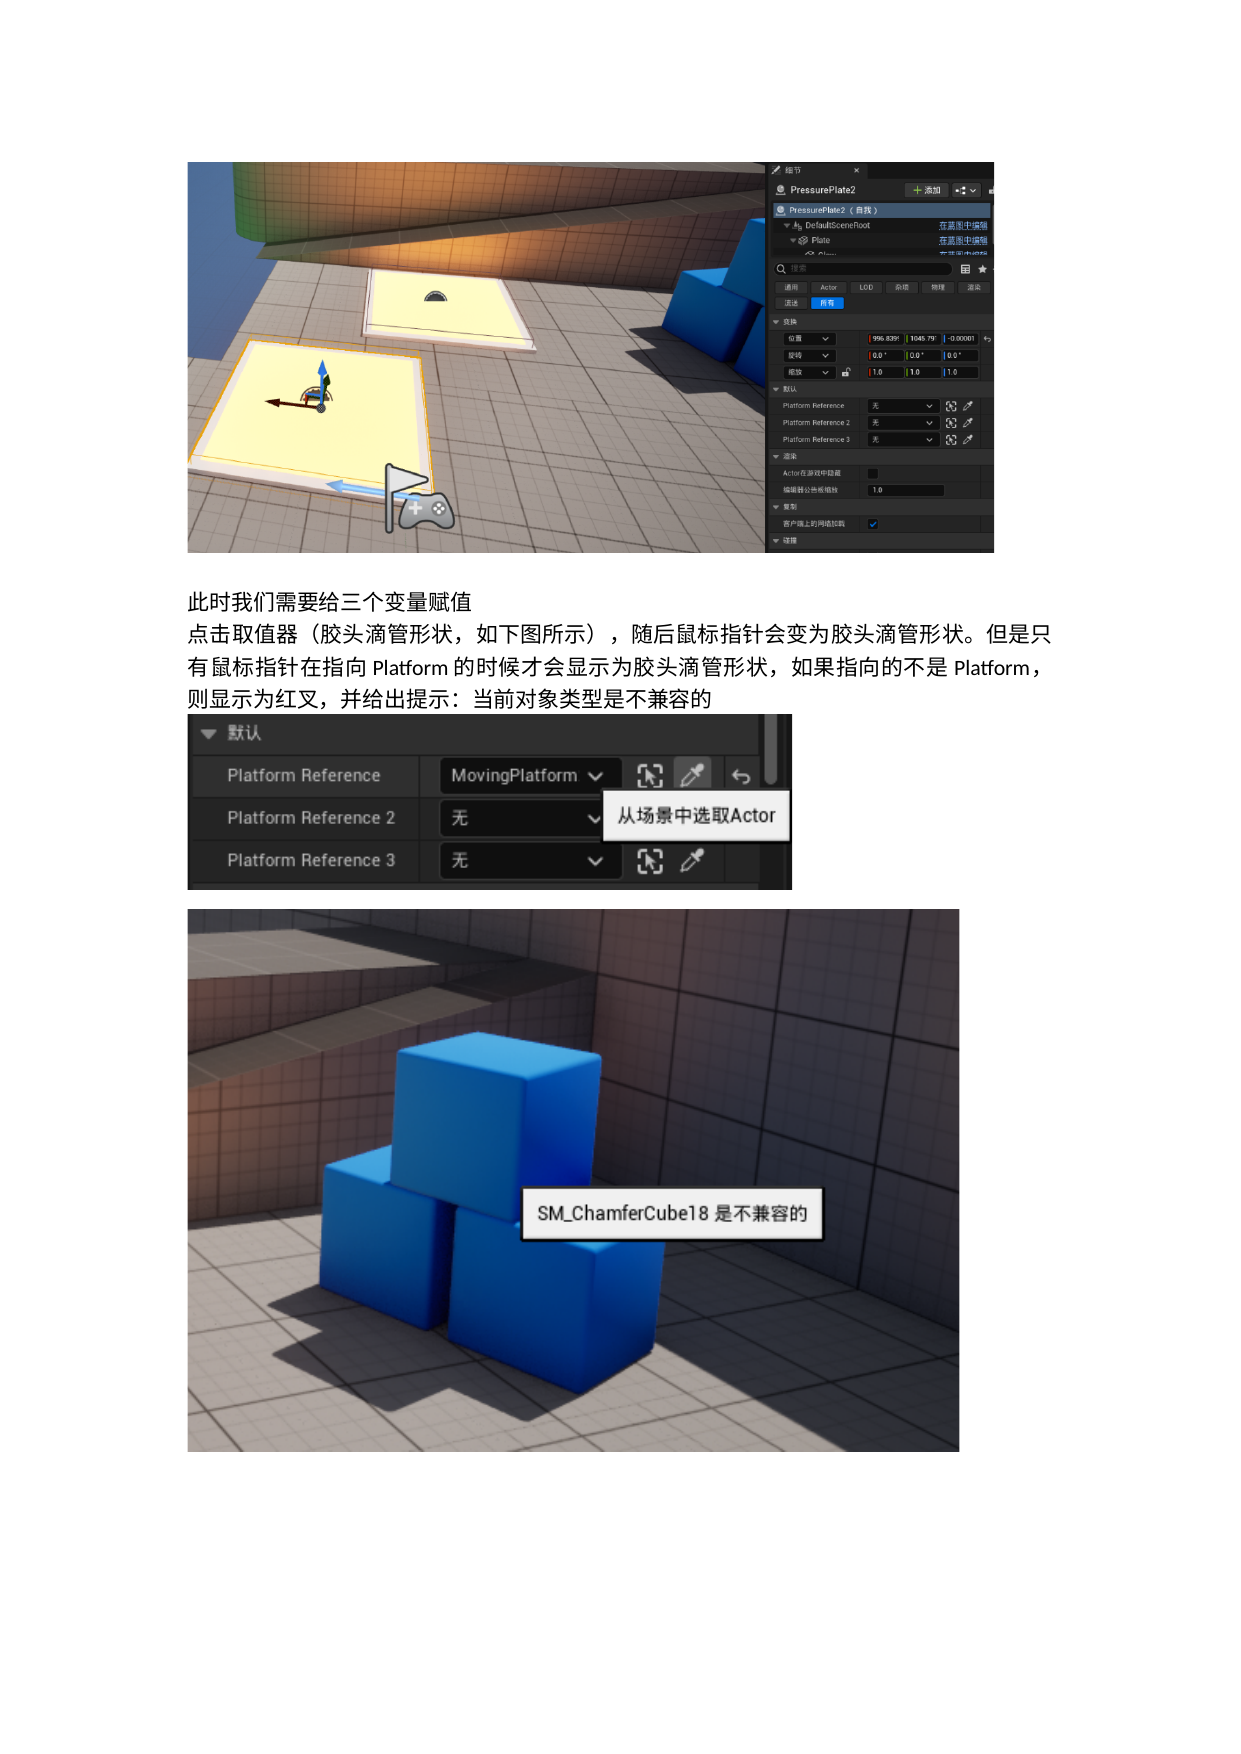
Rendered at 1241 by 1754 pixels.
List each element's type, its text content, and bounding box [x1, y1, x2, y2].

picture [187, 162, 995, 553]
text 此时我们需要给三个变量赋值 [187, 584, 1053, 617]
picture [187, 714, 793, 890]
text 点击取值器（胶头滴管形状，如下图所示），随后鼠标指针会变为胶头滴管形状。但是只有鼠标指针在指向Platform的时候才会显示为胶头滴管形状，如果指向的不是Platform，则显示为红叉，并给出提示：当前对象类型是不兼容的 [187, 617, 1053, 714]
picture [187, 909, 960, 1452]
